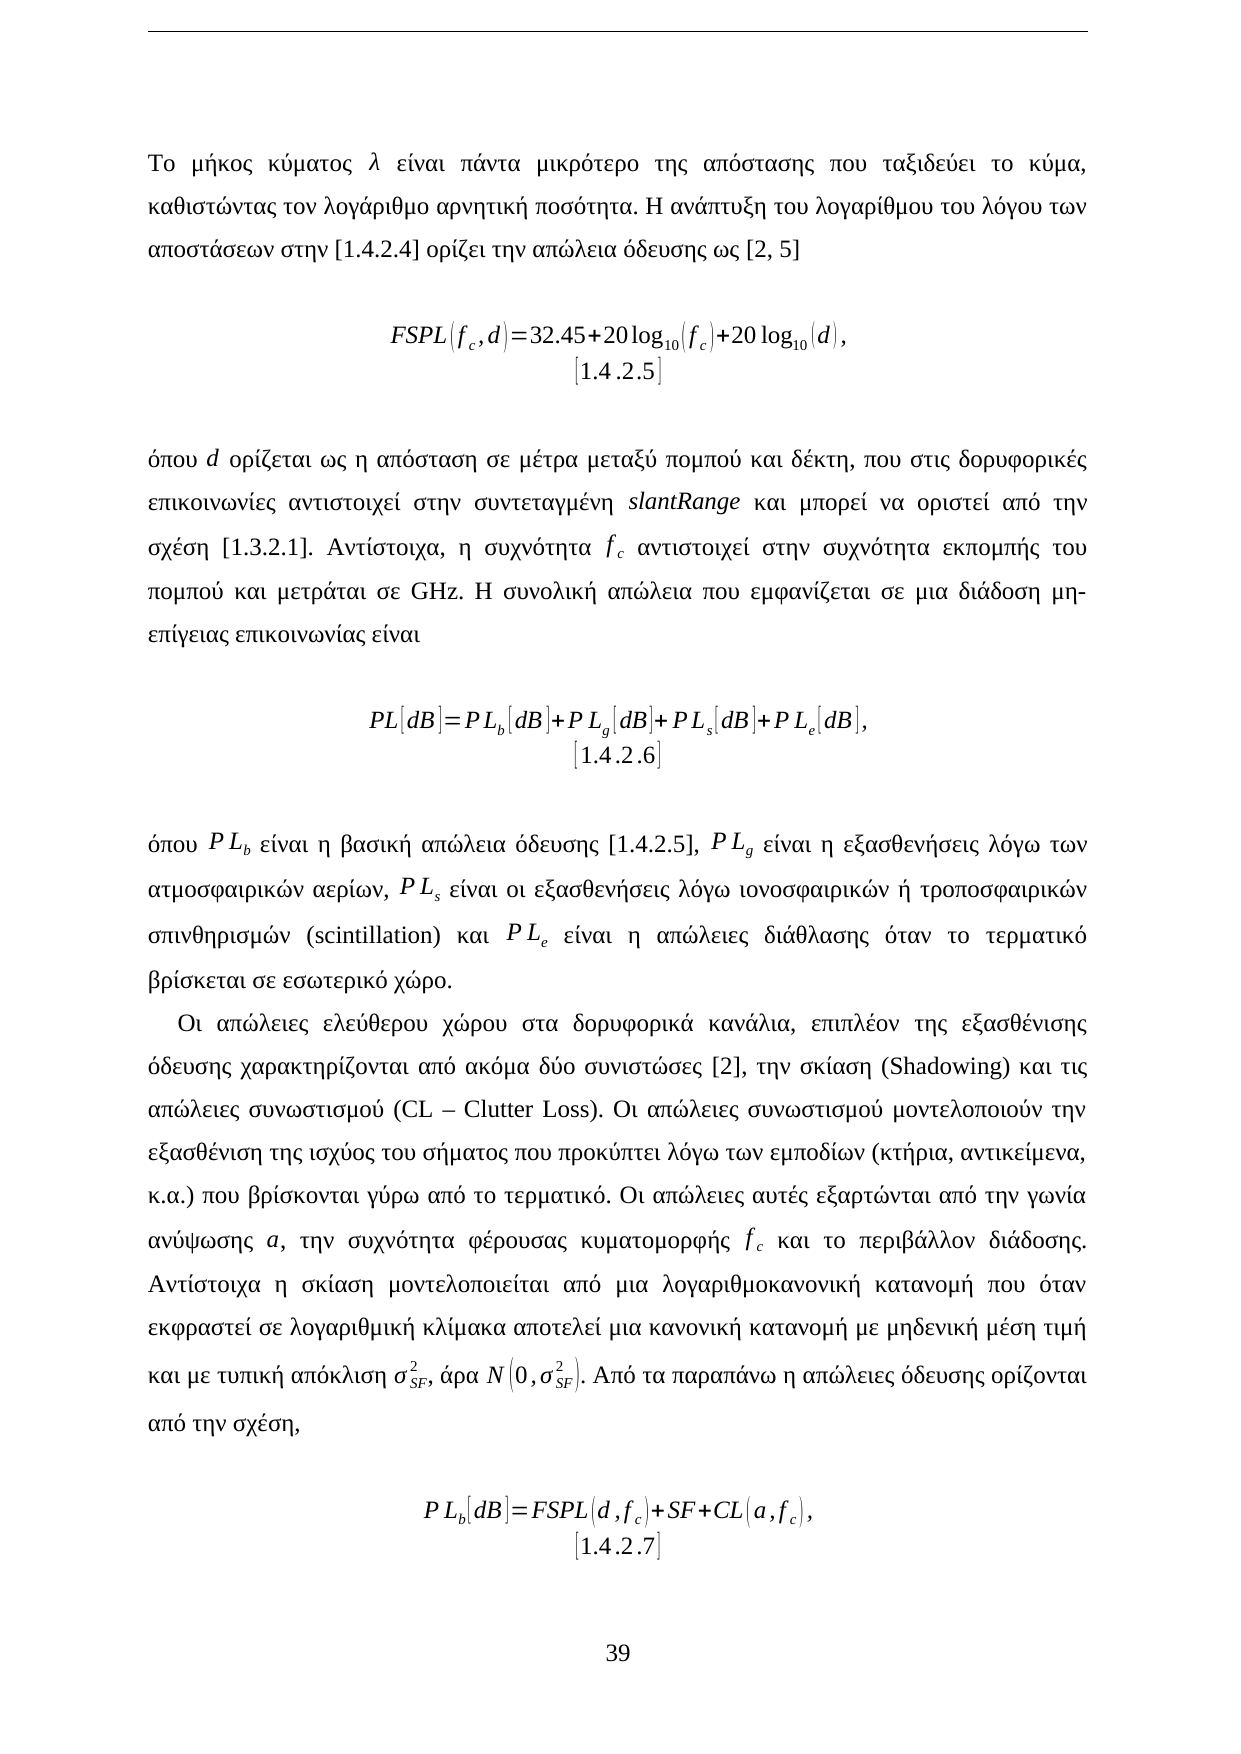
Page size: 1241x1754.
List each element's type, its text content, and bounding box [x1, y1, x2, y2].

text Οι απώλειες ελεύθερου χώρου στα δορυφορικά κανάλια, επιπλέον της εξασθένισης όδευσης χαρακτηρίζονται από ακόμα δύο συνιστώσες, την σκίαση (Shadowing) και τις απώλειες συνωστισμού (CL – Clutter Loss). Οι απώλειες συνωστισμού μοντελοποιούν την εξασθένιση της ισχύος του σήματος που προκύπτει λόγω των εμποδίων (κτήρια, αντικείμενα, κ.α.) που βρίσκονται γύρω από το τερματικό. Οι απώλειες αυτές εξαρτώνται από την γωνία ανύψωσης , την συχνότητα φέρουσας κυματομορφής και το περιβάλλον διάδοσης. Αντίστοιχα η σκίαση μοντελοποιείται από μια λογαριθμοκανονική κατανομή που όταν εκφραστεί σε λογαριθμική κλίμακα αποτελεί μια κανονική κατανομή με μηδενική μέση τιμή και με τυπική απόκλιση , άρα . Από τα παραπάνω η απώλειες όδευσης ορίζονται από την σχέση, [148, 1008, 1088, 1437]
text Το μήκος κύματος είναι πάντα μικρότερο της απόστασης που ταξιδεύει το κύμα, καθιστώντας τον λογάριθμο αρνητική ποσότητα. Η ανάπτυξη του λογαρίθμου του λόγου των αποστάσεων στην [1.4.2.4] ορίζει την απώλεια όδευσης ως [148, 148, 1088, 263]
text όπου είναι η βασική απώλεια όδευσης [1.4.2.5], είναι η εξασθενήσεις λόγω των ατμοσφαιρικών αερίων, είναι οι εξασθενήσεις λόγω ιονοσφαιρικών ή τροποσφαιρικών σπινθηρισμών (scintillation) και είναι η απώλειες διάθλασης όταν το τερματικό βρίσκεται σε εσωτερικό χώρο. [148, 827, 1088, 993]
text όπου ορίζεται ως η απόσταση σε μέτρα μεταξύ πομπού και δέκτη, που στις δορυφορικές επικοινωνίες αντιστοιχεί στην συντεταγμένη και μπορεί να οριστεί από την σχέση [1.3.2.1]. Αντίστοιχα, η συχνότητα αντιστοιχεί στην συχνότητα εκπομπής του πομπού και μετράται σε GHz. Η συνολική απώλεια που εμφανίζεται σε μια διάδοση μη-επίγειας επικοινωνίας είναι [148, 444, 1088, 648]
